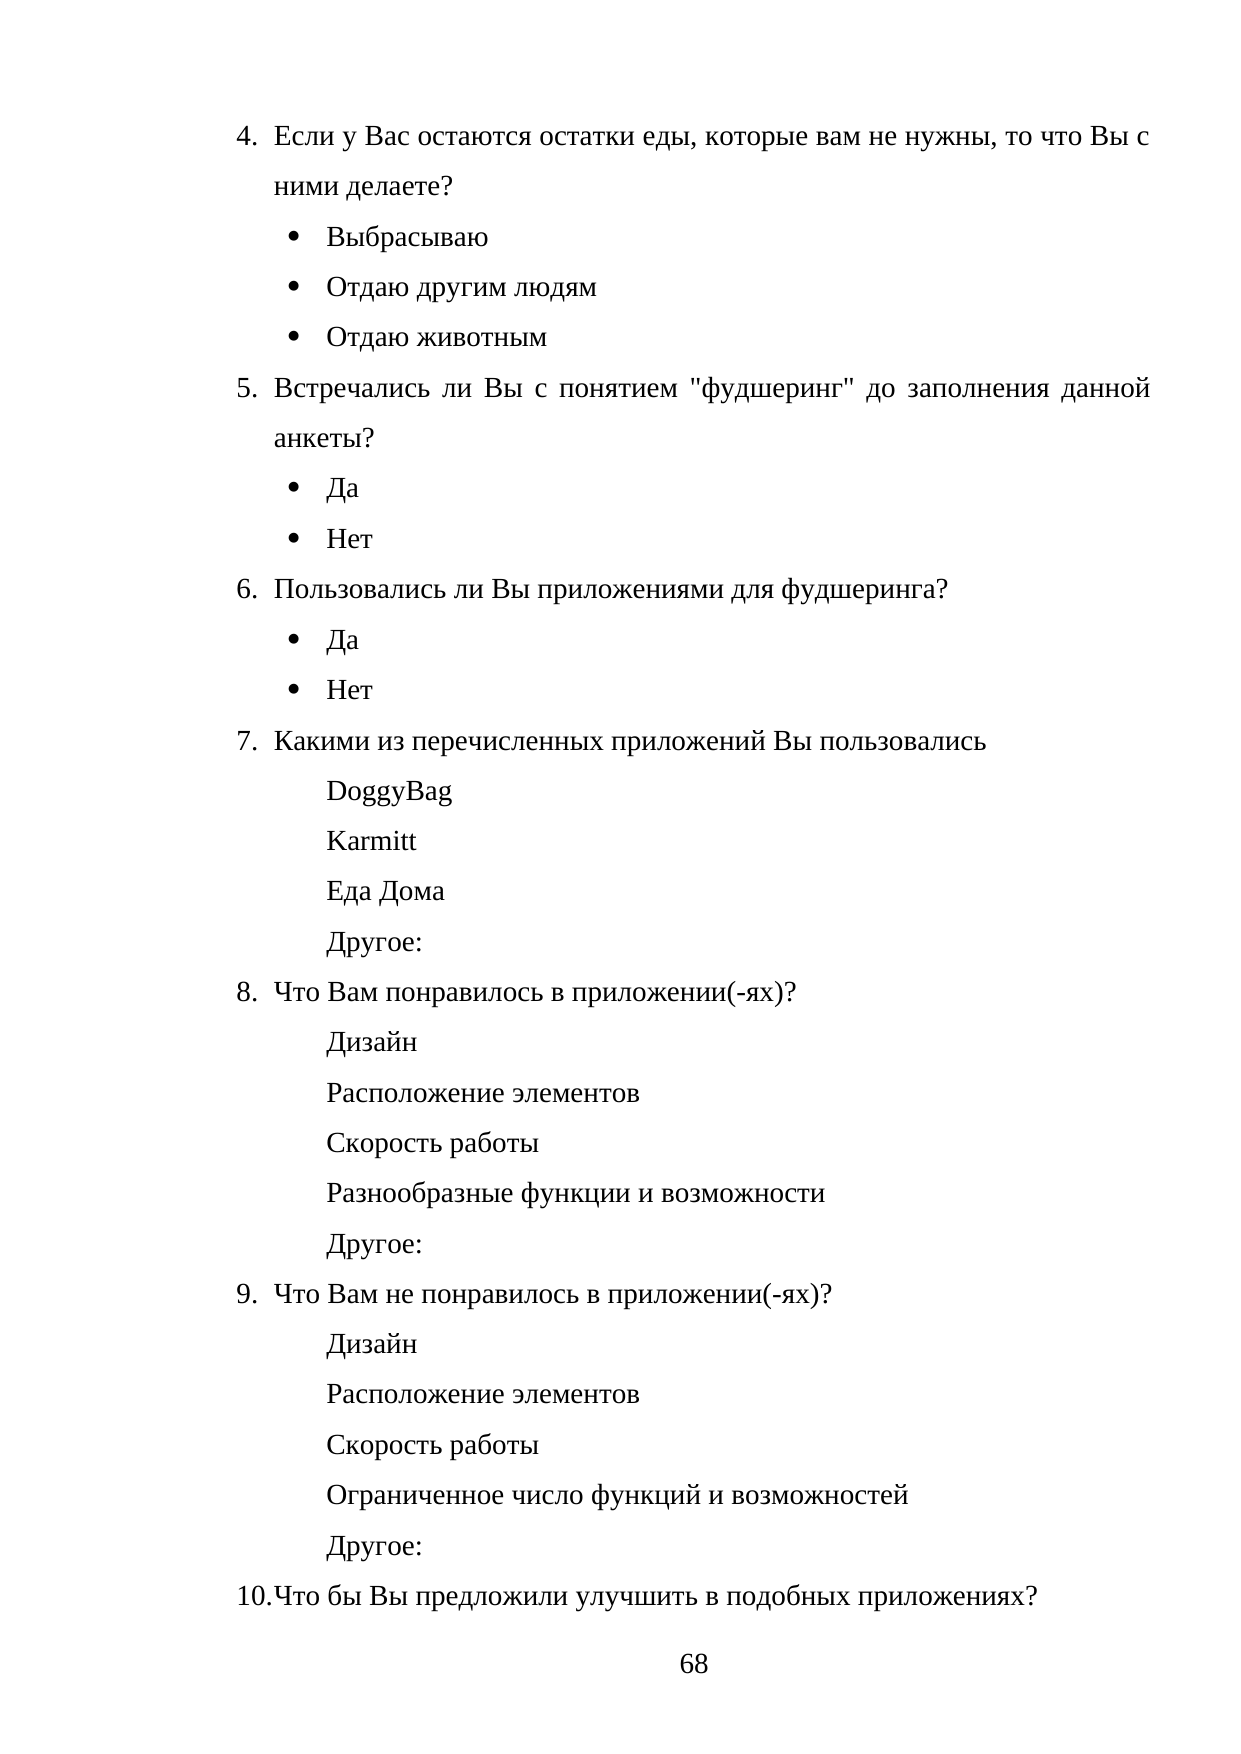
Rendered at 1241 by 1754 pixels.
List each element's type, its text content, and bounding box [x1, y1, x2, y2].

list Да [288, 471, 1152, 504]
list Да [288, 622, 1152, 655]
list Скорость работы [288, 1427, 1152, 1461]
list Другое: [288, 1226, 1152, 1259]
list Ограниченное число функций и возможностей [288, 1477, 1152, 1511]
list Дизайн [288, 1326, 1152, 1360]
list Какими из перечисленных приложений Вы пользовались [236, 723, 1152, 756]
list Скорость работы [288, 1125, 1152, 1159]
list Что Вам понравилось в приложении(-ях)? [236, 974, 1152, 1008]
list Разнообразные функции и возможности [288, 1175, 1152, 1209]
list Нет [288, 521, 1152, 555]
list Отдаю животным [288, 319, 1152, 353]
list Karmitt [288, 823, 1152, 857]
list Другое: [288, 1528, 1152, 1561]
list Расположение элементов [288, 1075, 1152, 1108]
list Дизайн [288, 1024, 1152, 1058]
list Другое: [288, 924, 1152, 957]
list Нет [288, 672, 1152, 706]
list Если у Вас остаются остатки еды, которые вам не нужны, то что Вы с ними делаете? [236, 118, 1152, 202]
list Встречались ли Вы с понятием "фудшеринг" до заполнения данной анкеты? [236, 370, 1152, 454]
list Пользовались ли Вы приложениями для фудшеринга? [236, 571, 1152, 605]
list Выбрасываю [288, 219, 1152, 252]
list DoggyBag [288, 773, 1152, 806]
list Что бы Вы предложили улучшить в подобных приложениях? [236, 1578, 1152, 1611]
list Расположение элементов [288, 1377, 1152, 1410]
list Что Вам не понравилось в приложении(-ях)? [236, 1276, 1152, 1309]
list Еда Дома [288, 873, 1152, 907]
list Отдаю другим людям [288, 269, 1152, 303]
